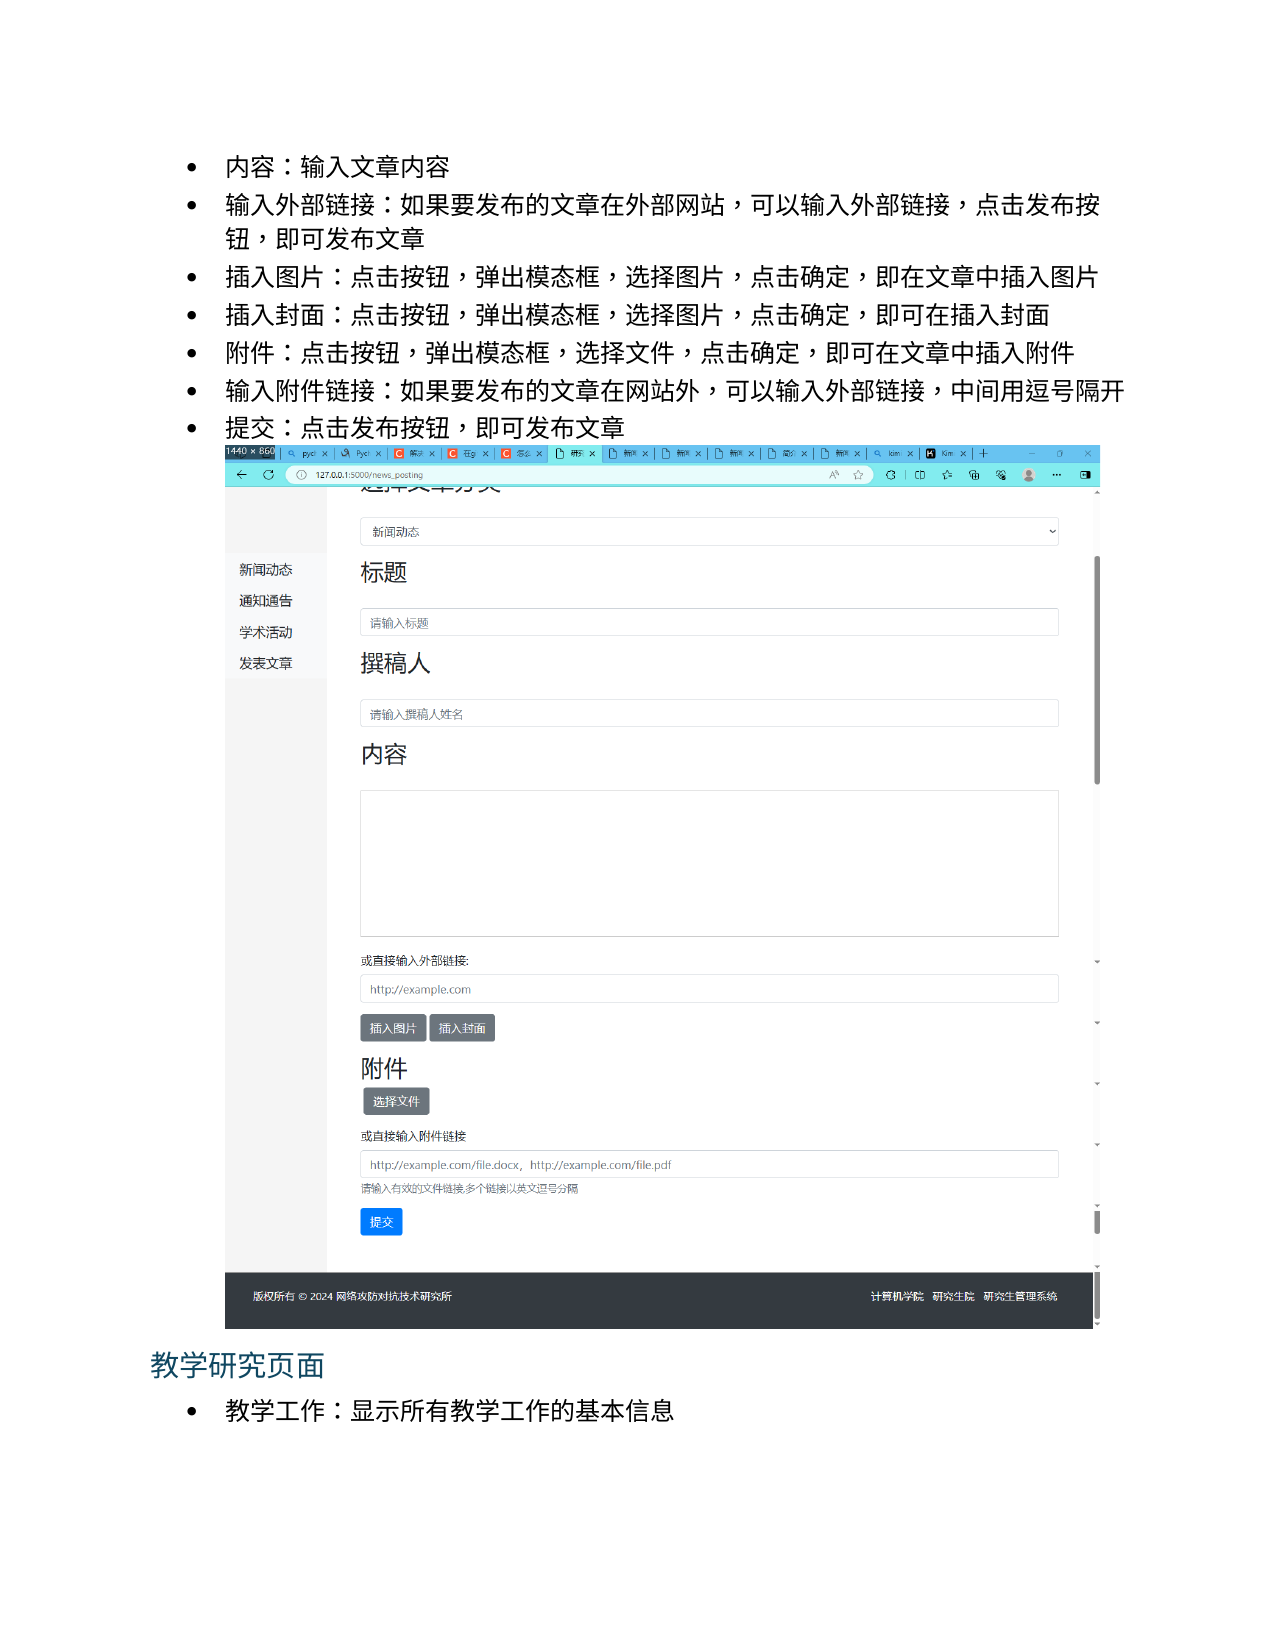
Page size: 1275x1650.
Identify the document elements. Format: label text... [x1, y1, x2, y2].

list 输入附件链接：如果要发布的文章在网站外，可以输入外部链接，中间用逗号隔开 [187, 373, 1125, 407]
list 教学工作：显示所有教学工作的基本信息 [187, 1393, 1125, 1427]
list 插入封面：点击按钮，弹出模态框，选择图片，点击确定，即可在插入封面 [187, 297, 1125, 332]
list 内容：输入文章内容 [187, 150, 1125, 184]
list 附件：点击按钮，弹出模态框，选择文件，点击确定，即可在文章中插入附件 [187, 335, 1125, 369]
list 插入图片：点击按钮，弹出模态框，选择图片，点击确定，即在文章中插入图片 [187, 260, 1125, 294]
picture [225, 445, 1100, 1329]
list 输入外部链接：如果要发布的文章在外部网站，可以输入外部链接，点击发布按钮，即可发布文章 [187, 188, 1125, 256]
subtitle 教学研究页面 [150, 1345, 1125, 1385]
